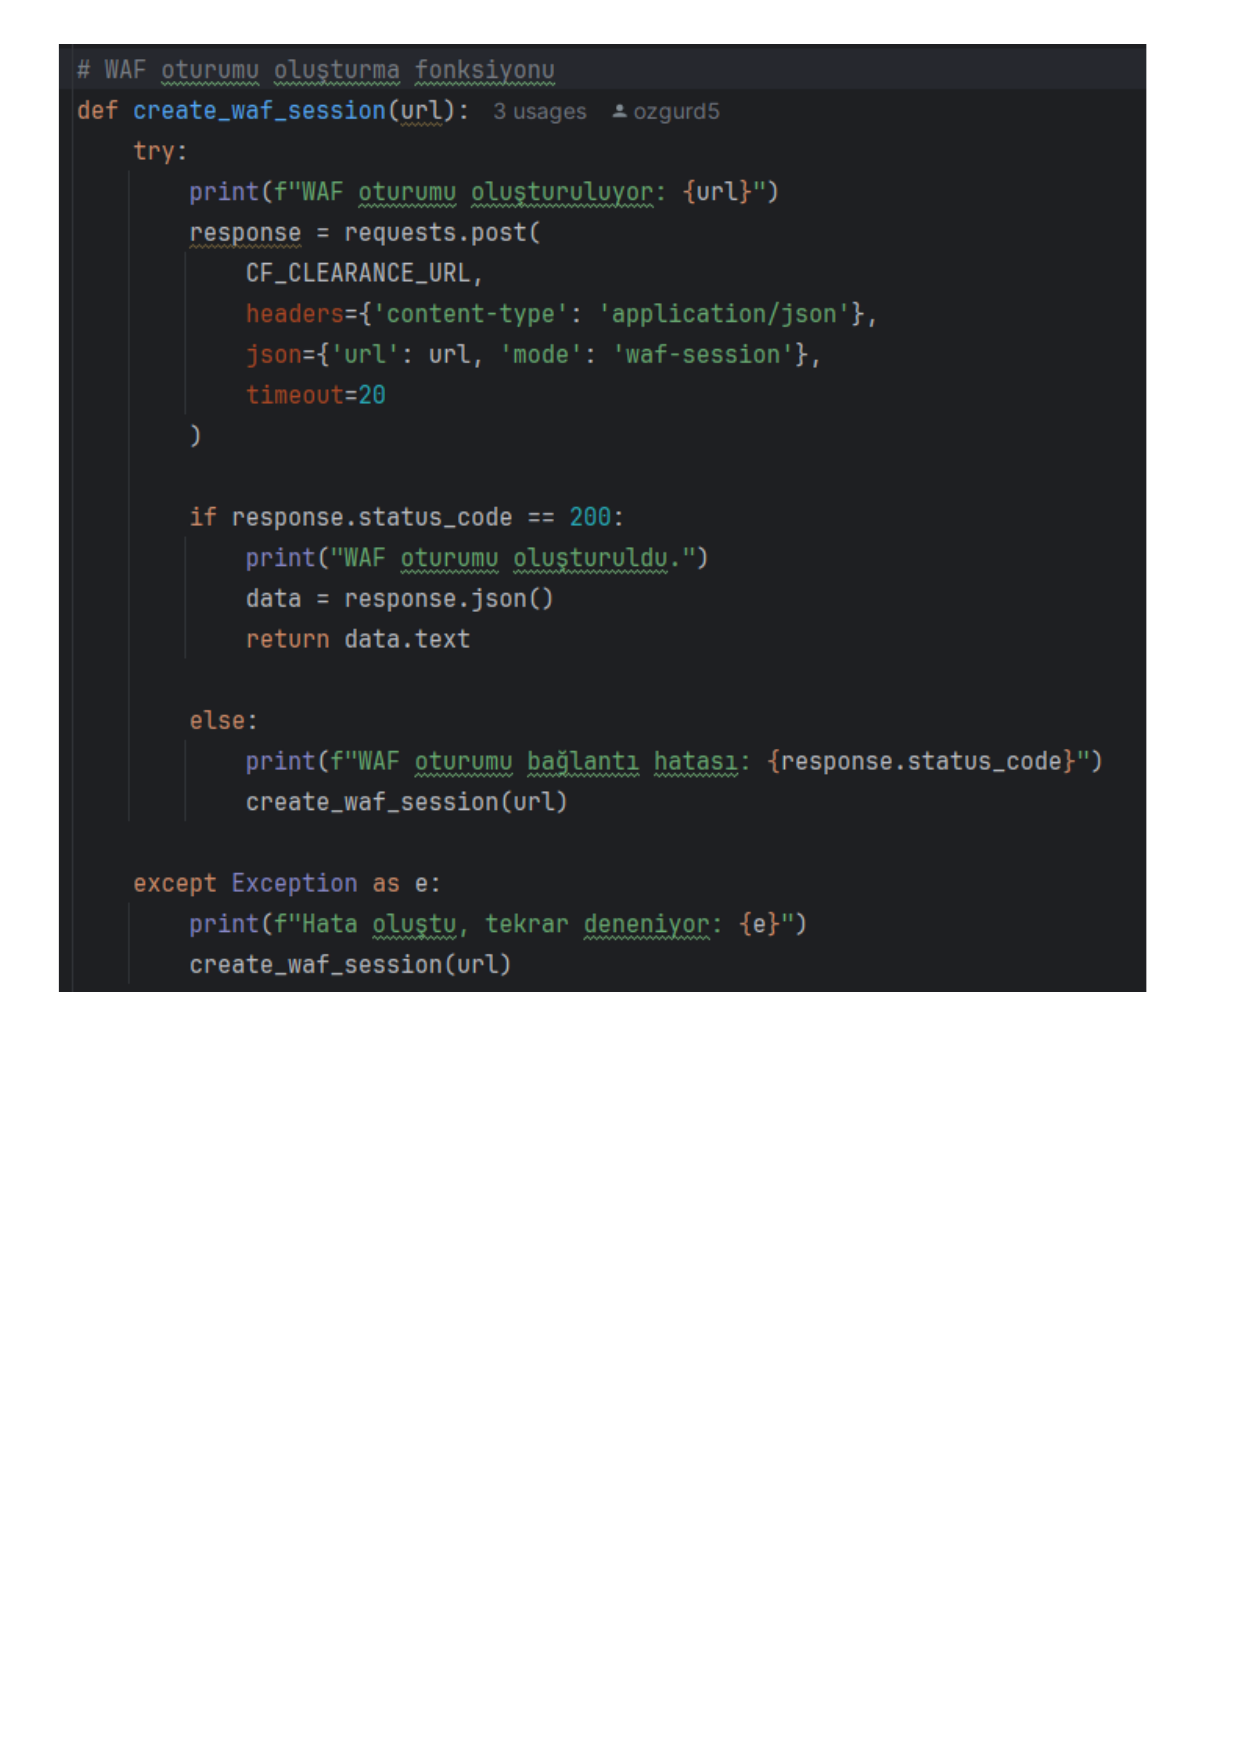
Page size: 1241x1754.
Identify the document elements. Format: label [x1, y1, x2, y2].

picture [58, 44, 1147, 992]
